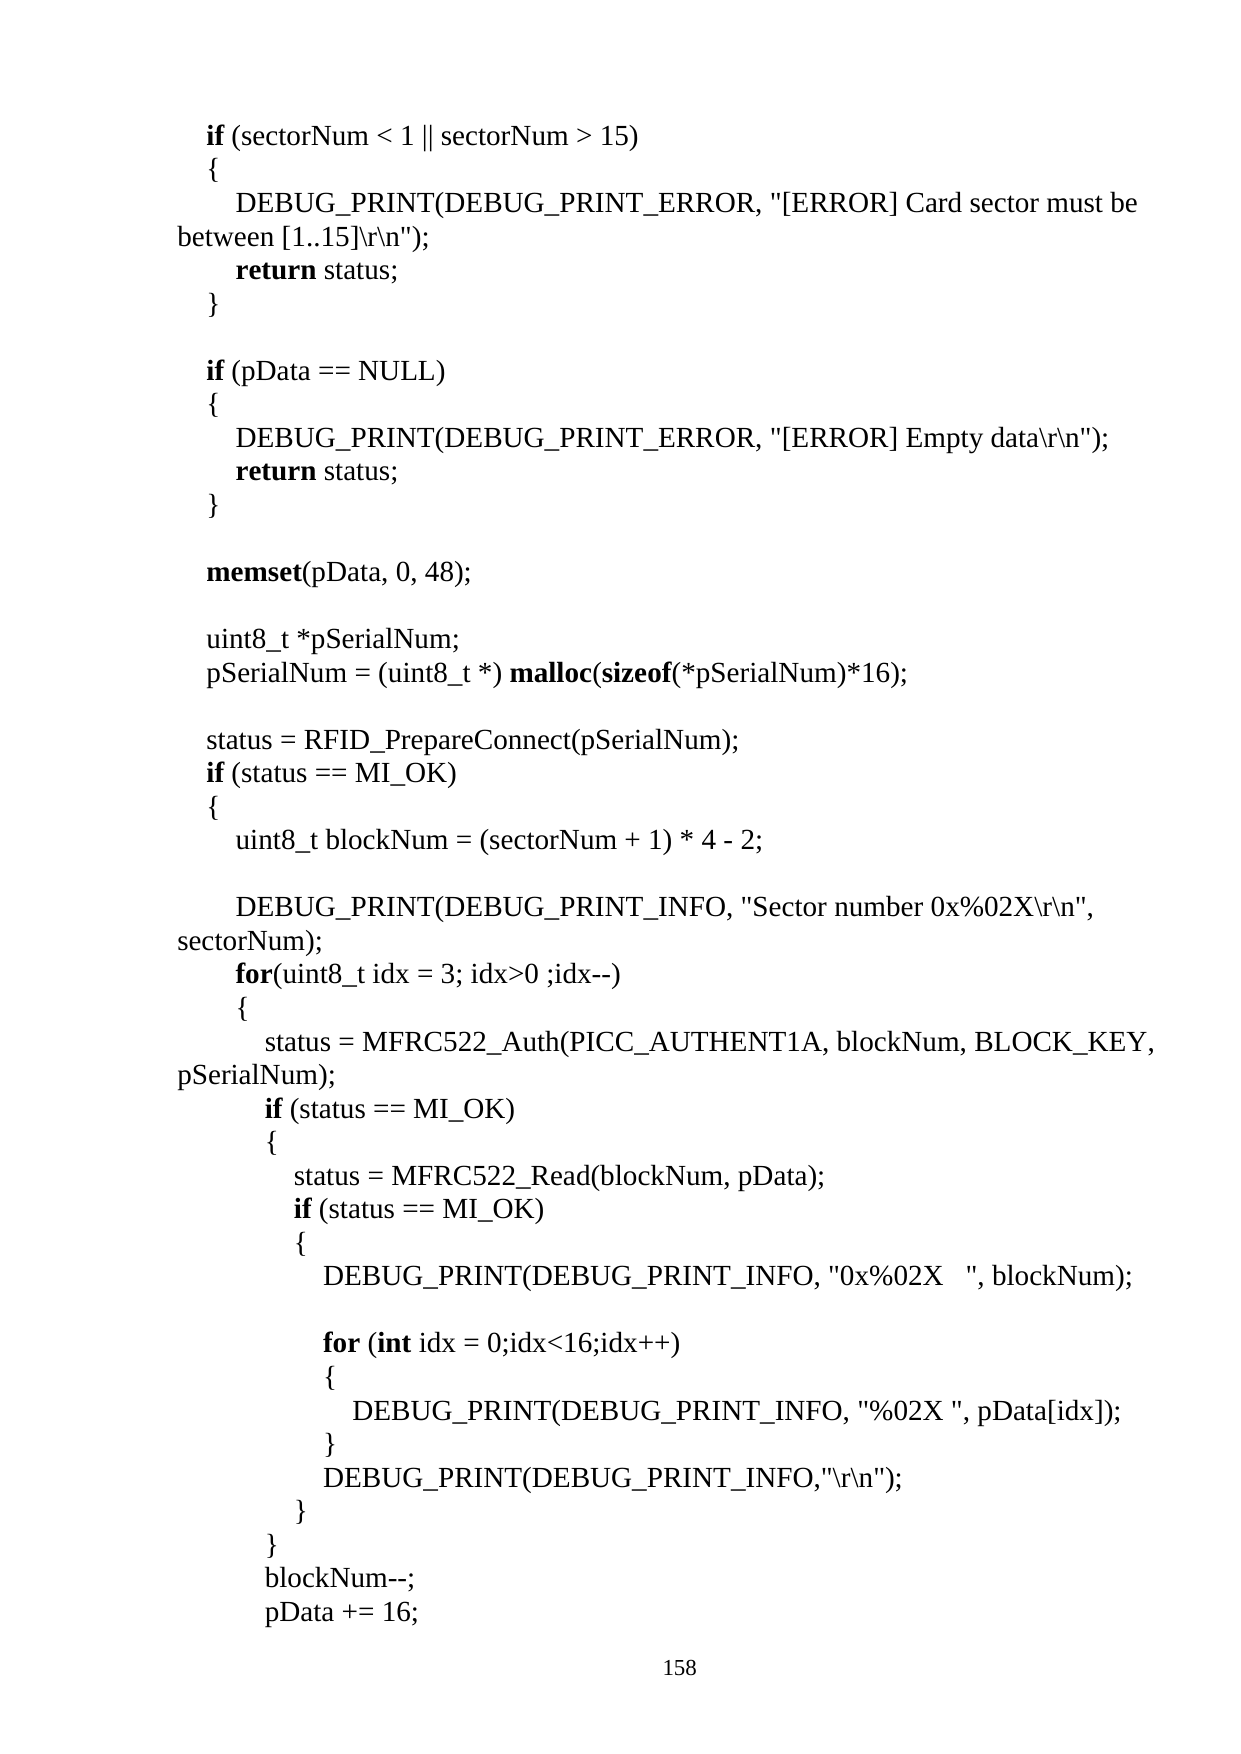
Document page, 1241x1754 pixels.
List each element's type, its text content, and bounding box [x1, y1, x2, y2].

text uint8_t blockNum = (sectorNum + 1) * 4 - 2; [177, 822, 1182, 856]
text DEBUG_PRINT(DEBUG_PRINT_INFO,"\r\n"); [177, 1460, 1182, 1493]
text } [177, 1527, 1182, 1560]
text pSerialNum = (uint8_t *) malloc(sizeof(*pSerialNum)*16); [177, 655, 1182, 688]
text { [177, 1359, 1182, 1393]
text blockNum--; [177, 1560, 1182, 1594]
text { [177, 152, 1182, 185]
text return status; [177, 453, 1182, 487]
text } [177, 286, 1182, 319]
text status = MFRC522_Read(blockNum, pData); [177, 1158, 1182, 1191]
text DEBUG_PRINT(DEBUG_PRINT_INFO, "Sector number 0x%02X\r\n", sectorNum); [177, 889, 1182, 957]
text uint8_t *pSerialNum; [177, 621, 1182, 655]
text { [177, 1225, 1182, 1258]
text memset(pData, 0, 48); [177, 554, 1182, 588]
text for(uint8_t idx = 3; idx>0 ;idx--) [177, 957, 1182, 990]
text DEBUG_PRINT(DEBUG_PRINT_ERROR, "[ERROR] Card sector must be between [1..15]\r\n"); [177, 185, 1182, 252]
text { [177, 386, 1182, 420]
text DEBUG_PRINT(DEBUG_PRINT_ERROR, "[ERROR] Empty data\r\n"); [177, 420, 1182, 453]
text { [177, 789, 1182, 822]
text if (status == MI_OK) [177, 1091, 1182, 1124]
text } [177, 1426, 1182, 1460]
text if (sectorNum < 1 || sectorNum > 15) [177, 118, 1182, 152]
text pData += 16; [177, 1594, 1182, 1627]
text { [177, 1124, 1182, 1158]
text if (pData == NULL) [177, 353, 1182, 386]
text } [177, 487, 1182, 521]
text DEBUG_PRINT(DEBUG_PRINT_INFO, "%02X ", pData[idx]); [177, 1393, 1182, 1426]
text DEBUG_PRINT(DEBUG_PRINT_INFO, "0x%02X ", blockNum); [177, 1258, 1182, 1292]
text status = RFID_PrepareConnect(pSerialNum); [177, 722, 1182, 755]
text } [177, 1493, 1182, 1527]
text for (int idx = 0;idx<16;idx++) [177, 1326, 1182, 1359]
text return status; [177, 252, 1182, 286]
text status = MFRC522_Auth(PICC_AUTHENT1A, blockNum, BLOCK_KEY, pSerialNum); [177, 1024, 1182, 1091]
text if (status == MI_OK) [177, 755, 1182, 789]
text { [177, 990, 1182, 1024]
text if (status == MI_OK) [177, 1191, 1182, 1225]
